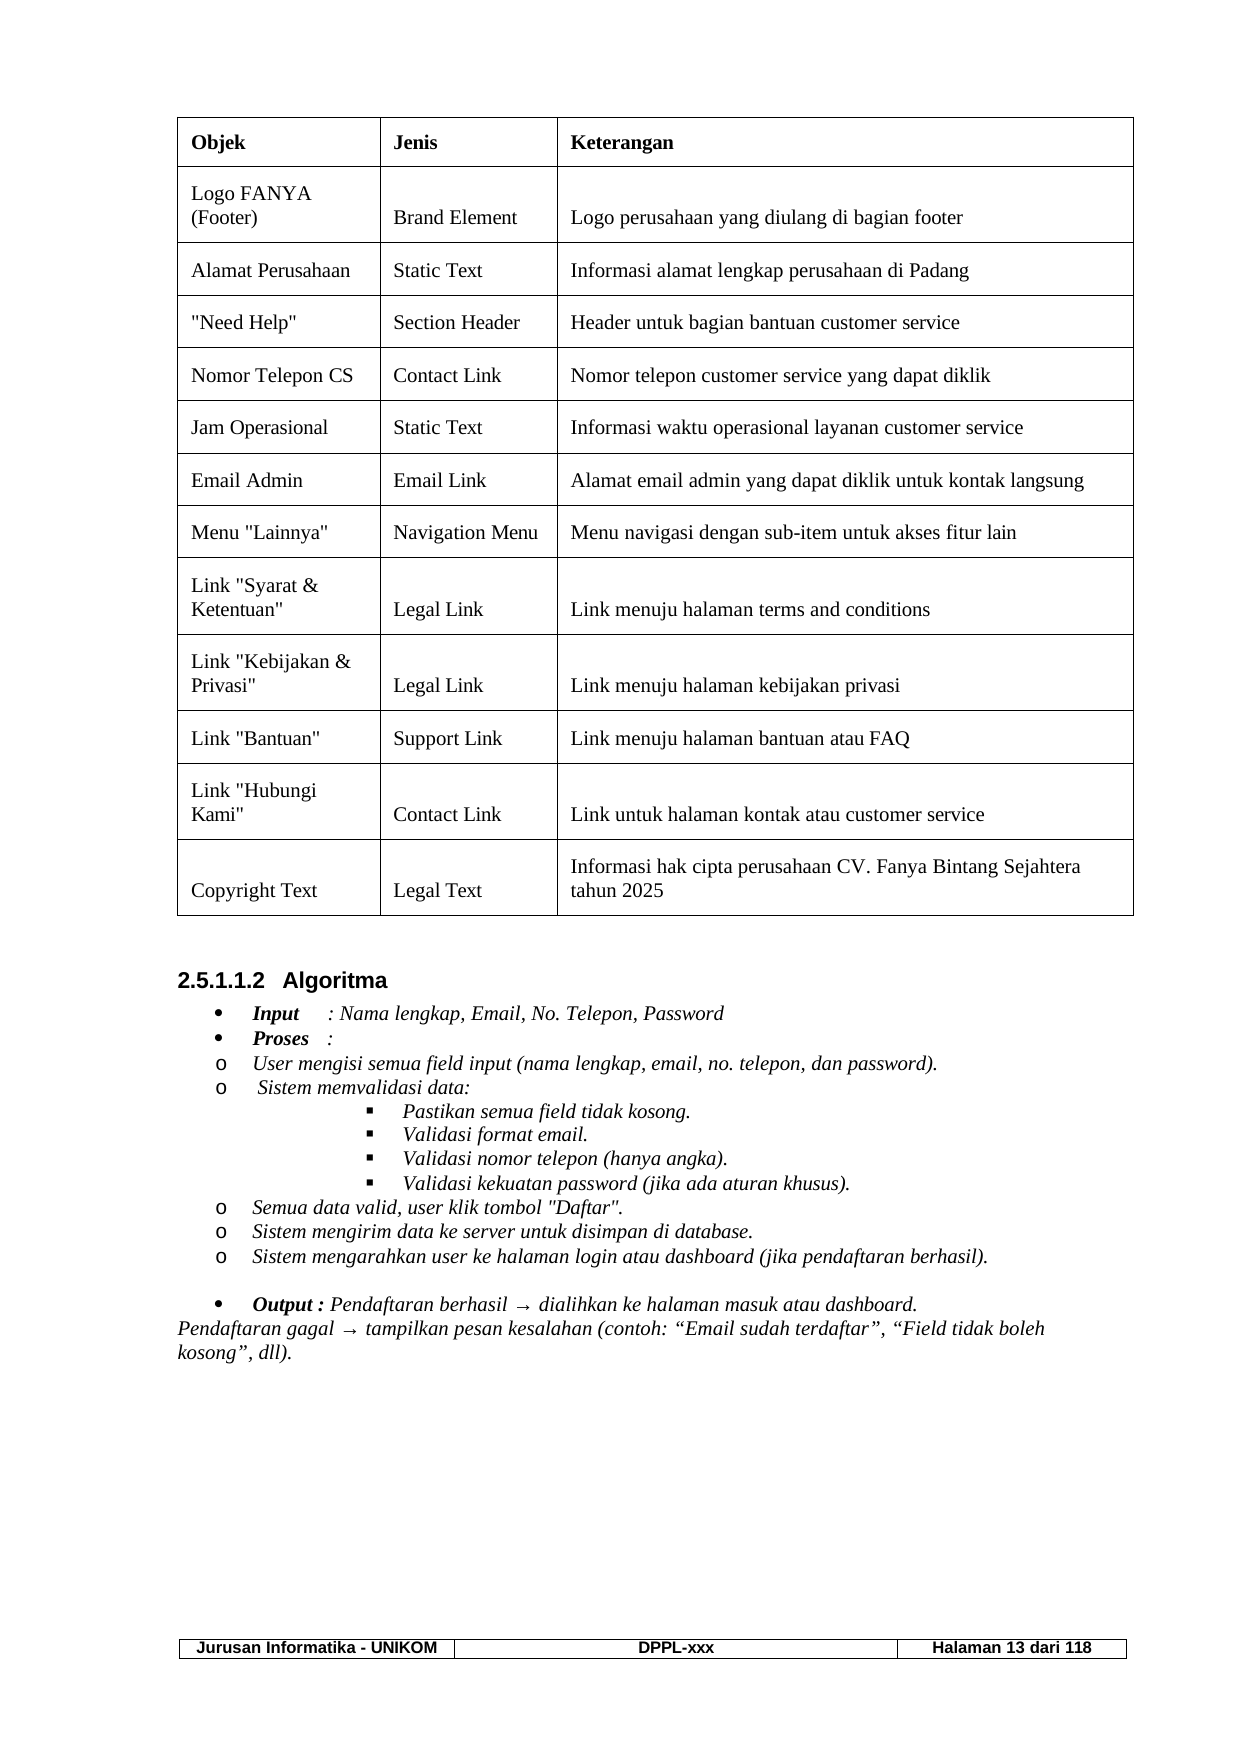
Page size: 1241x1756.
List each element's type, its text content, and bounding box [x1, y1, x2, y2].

table_cell Informasi alamat lengkap perusahaan di Padang [558, 243, 1133, 295]
table_cell Link menuju halaman terms and conditions [558, 558, 1133, 634]
table_cell Menu navigasi dengan sub-item untuk akses fitur lain [558, 506, 1133, 557]
list Output : Pendaftaran berhasil → dialihkan ke halaman masuk atau dashboard. [215, 1291, 1211, 1316]
list Sistem mengirim data ke server untuk disimpan di database. [215, 1219, 1211, 1243]
table_cell Email Admin [178, 454, 380, 505]
table_cell Informasi hak cipta perusahaan CV. Fanya Bintang Sejahtera tahun 2025 [558, 840, 1133, 915]
list Semua data valid, user klik tombol "Daftar". [215, 1195, 1211, 1219]
table_cell Static Text [381, 401, 557, 452]
table_cell Link menuju halaman kebijakan privasi [558, 635, 1133, 710]
list Sistem mengarahkan user ke halaman login atau dashboard (jika pendaftaran berhasil). [215, 1243, 1211, 1268]
table_cell Contact Link [381, 764, 557, 839]
subtitle Proses : [215, 1025, 1211, 1051]
table_cell Link "Syarat & Ketentuan" [178, 558, 380, 634]
table_cell Copyright Text [178, 840, 380, 915]
table_cell Contact Link [381, 348, 557, 400]
list Input : Nama lengkap, Email, No. Telepon, Password [215, 1000, 1211, 1025]
list Sistem memvalidasi data: [215, 1076, 1211, 1099]
table_cell Section Header [381, 296, 557, 347]
table_cell Logo perusahaan yang diulang di bagian footer [558, 167, 1133, 242]
table_cell Email Link [381, 454, 557, 505]
table_cell Legal Text [381, 840, 557, 915]
list Pastikan semua field tidak kosong. [365, 1099, 1211, 1123]
table_cell Logo FANYA (Footer) [178, 167, 380, 242]
table_cell Informasi waktu operasional layanan customer service [558, 401, 1133, 452]
table_header Keterangan [558, 118, 1133, 166]
table_cell "Need Help" [178, 296, 380, 347]
table_cell Jam Operasional [178, 401, 380, 452]
table_header Jenis [381, 118, 557, 166]
table_cell Link "Kebijakan & Privasi" [178, 635, 380, 710]
table_cell Nomor Telepon CS [178, 348, 380, 400]
table_cell Nomor telepon customer service yang dapat diklik [558, 348, 1133, 400]
table_header Objek [178, 118, 380, 166]
table_cell Link "Bantuan" [178, 711, 380, 762]
table_cell Header untuk bagian bantuan customer service [558, 296, 1133, 347]
subtitle Algoritma [177, 967, 1211, 994]
table_cell Navigation Menu [381, 506, 557, 557]
table_cell Link menuju halaman bantuan atau FAQ [558, 711, 1133, 762]
table_cell Link untuk halaman kontak atau customer service [558, 764, 1133, 839]
table_cell Legal Link [381, 558, 557, 634]
list User mengisi semua field input (nama lengkap, email, no. telepon, dan password). [215, 1051, 1211, 1076]
text Pendaftaran gagal → tampilkan pesan kesalahan (contoh: “Email sudah terdaftar”, “Field tidak boleh kosong”, dll). [177, 1316, 1047, 1364]
list Validasi format email. [365, 1123, 1211, 1147]
table_cell Menu "Lainnya" [178, 506, 380, 557]
table_cell Alamat email admin yang dapat diklik untuk kontak langsung [558, 454, 1133, 505]
table_cell Alamat Perusahaan [178, 243, 380, 295]
table_cell Static Text [381, 243, 557, 295]
list Validasi nomor telepon (hanya angka). [365, 1147, 1211, 1170]
list Validasi kekuatan password (jika ada aturan khusus). [365, 1171, 1211, 1194]
table_cell Brand Element [381, 167, 557, 242]
table_cell Legal Link [381, 635, 557, 710]
table_cell Support Link [381, 711, 557, 762]
table_cell Link "Hubungi Kami" [178, 764, 380, 839]
